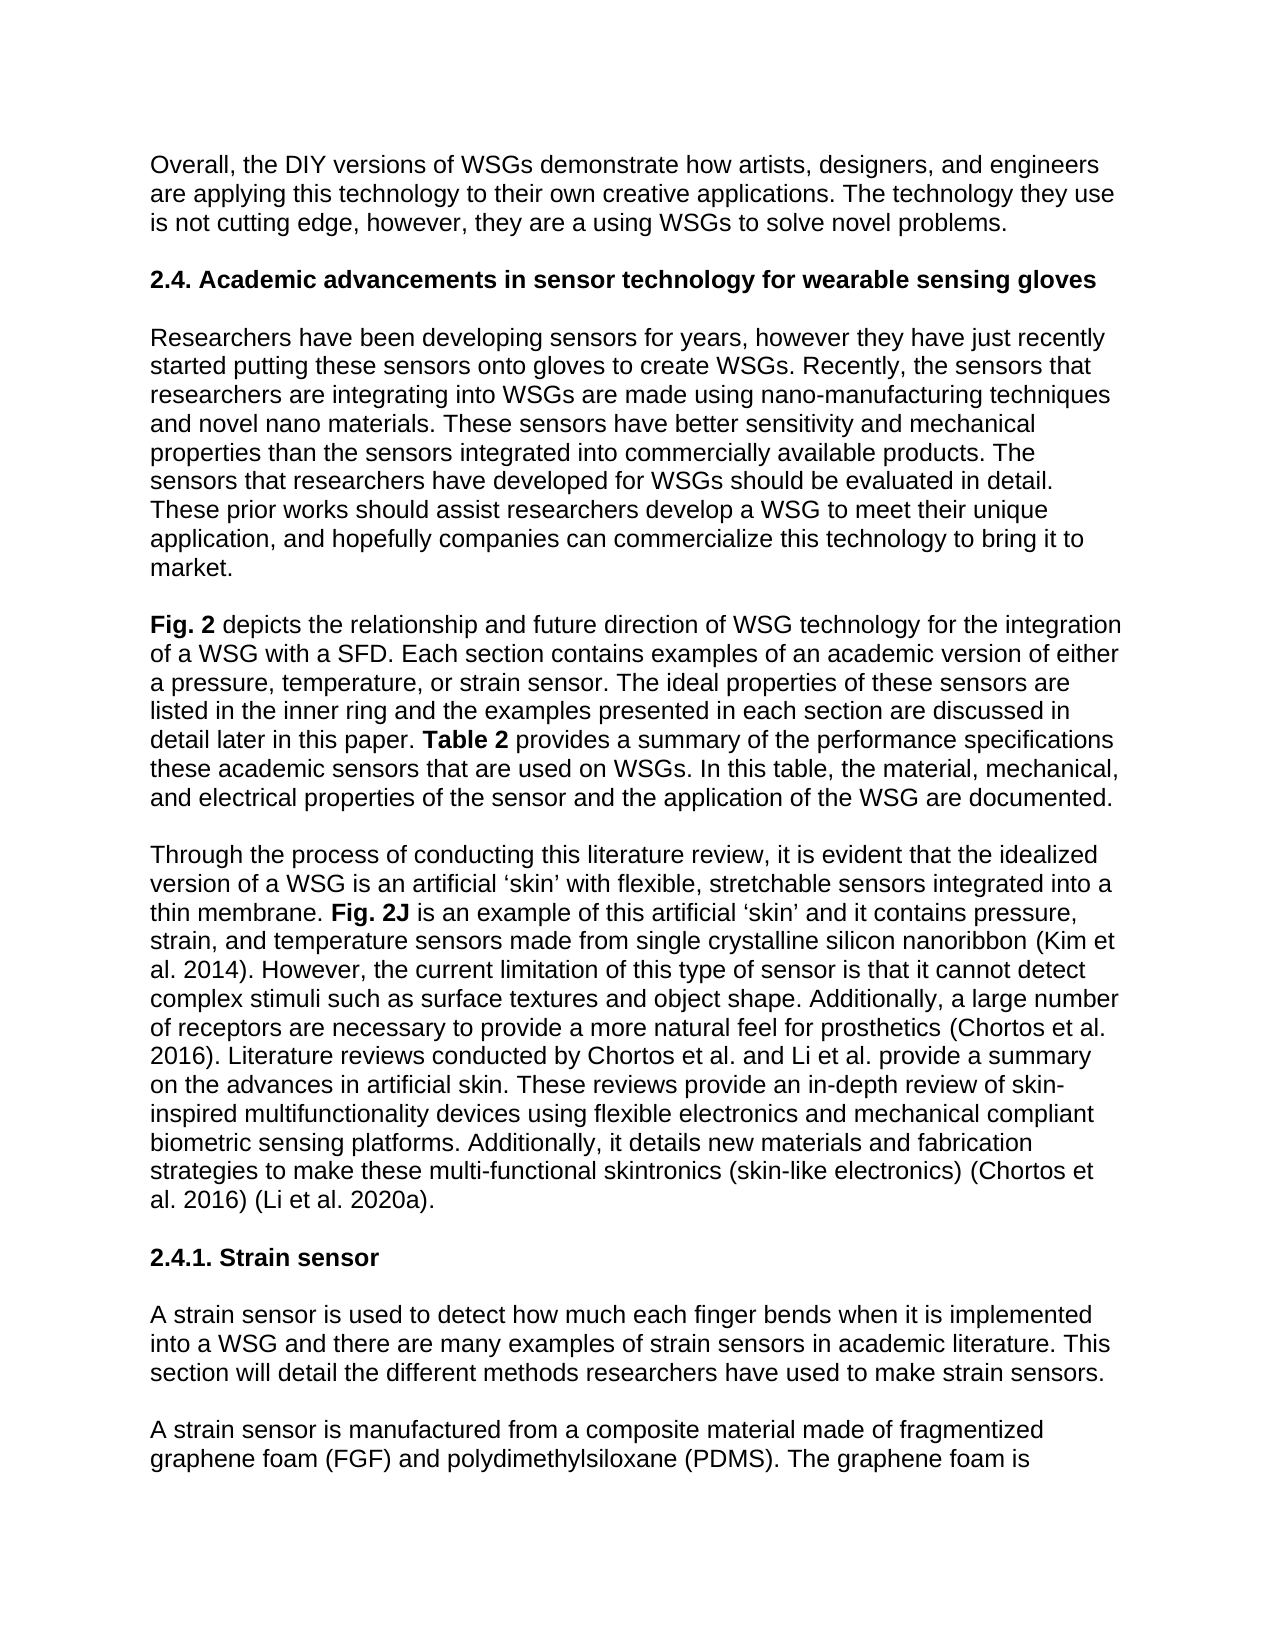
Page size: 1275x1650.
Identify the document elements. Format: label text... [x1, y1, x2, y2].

text Through the process of conducting this literature review, it is evident that the idealized version of a WSG is an artificial ‘skin’ with flexible, stretchable sensors integrated into a thin membrane. Fig. 2J is an example of this artificial ‘skin’ and it contains pressure, strain, and temperature sensors made from single crystalline silicon nanoribbon (Kim et al. 2014). However, the current limitation of this type of sensor is that it cannot detect complex stimuli such as surface textures and object shape. Additionally, a large number of receptors are necessary to provide a more natural feel for prosthetics (Chortos et al. 2016). Literature reviews conducted by Chortos et al. and Li et al. provide a summary on the advances in artificial skin. These reviews provide an in-depth review of skin-inspired multifunctionality devices using flexible electronics and mechanical compliant biometric sensing platforms. Additionally, it details new materials and fabrication strategies to make these multi-functional skintronics (skin-like electronics) (Chortos et al. 2016) (Li et al. 2020a). [150, 840, 1125, 1214]
text Fig. 2 depicts the relationship and future direction of WSG technology for the integration of a WSG with a SFD. Each section contains examples of an academic version of either a pressure, temperature, or strain sensor. The ideal properties of these sensors are listed in the inner ring and the examples presented in each section are discussed in detail later in this paper. Table 2 provides a summary of the performance specifications these academic sensors that are used on WSGs. In this table, the material, mechanical, and electrical properties of the sensor and the application of the WSG are documented. [150, 610, 1125, 811]
text Researchers have been developing sensors for years, however they have just recently started putting these sensors onto gloves to create WSGs. Recently, the sensors that researchers are integrating into WSGs are made using nano-manufacturing techniques and novel nano materials. These sensors have better sensitivity and mechanical properties than the sensors integrated into commercially available products. The sensors that researchers have developed for WSGs should be evaluated in detail. These prior works should assist researchers develop a WSG to meet their unique application, and hopefully companies can commercialize this technology to bring it to market. [150, 322, 1125, 581]
text A strain sensor is used to detect how much each finger bends when it is implemented into a WSG and there are many examples of strain sensors in academic literature. This section will detail the different methods researchers have used to make strain sensors. [150, 1300, 1125, 1386]
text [150, 1415, 1125, 1472]
text 2.4.1. Strain sensor [150, 1242, 1125, 1271]
text 2.4. Academic advancements in sensor technology for wearable sensing gloves [150, 265, 1125, 294]
text Overall, the DIY versions of WSGs demonstrate how artists, designers, and engineers are applying this technology to their own creative applications. The technology they use is not cutting edge, however, they are a using WSGs to solve novel problems. [150, 150, 1125, 236]
